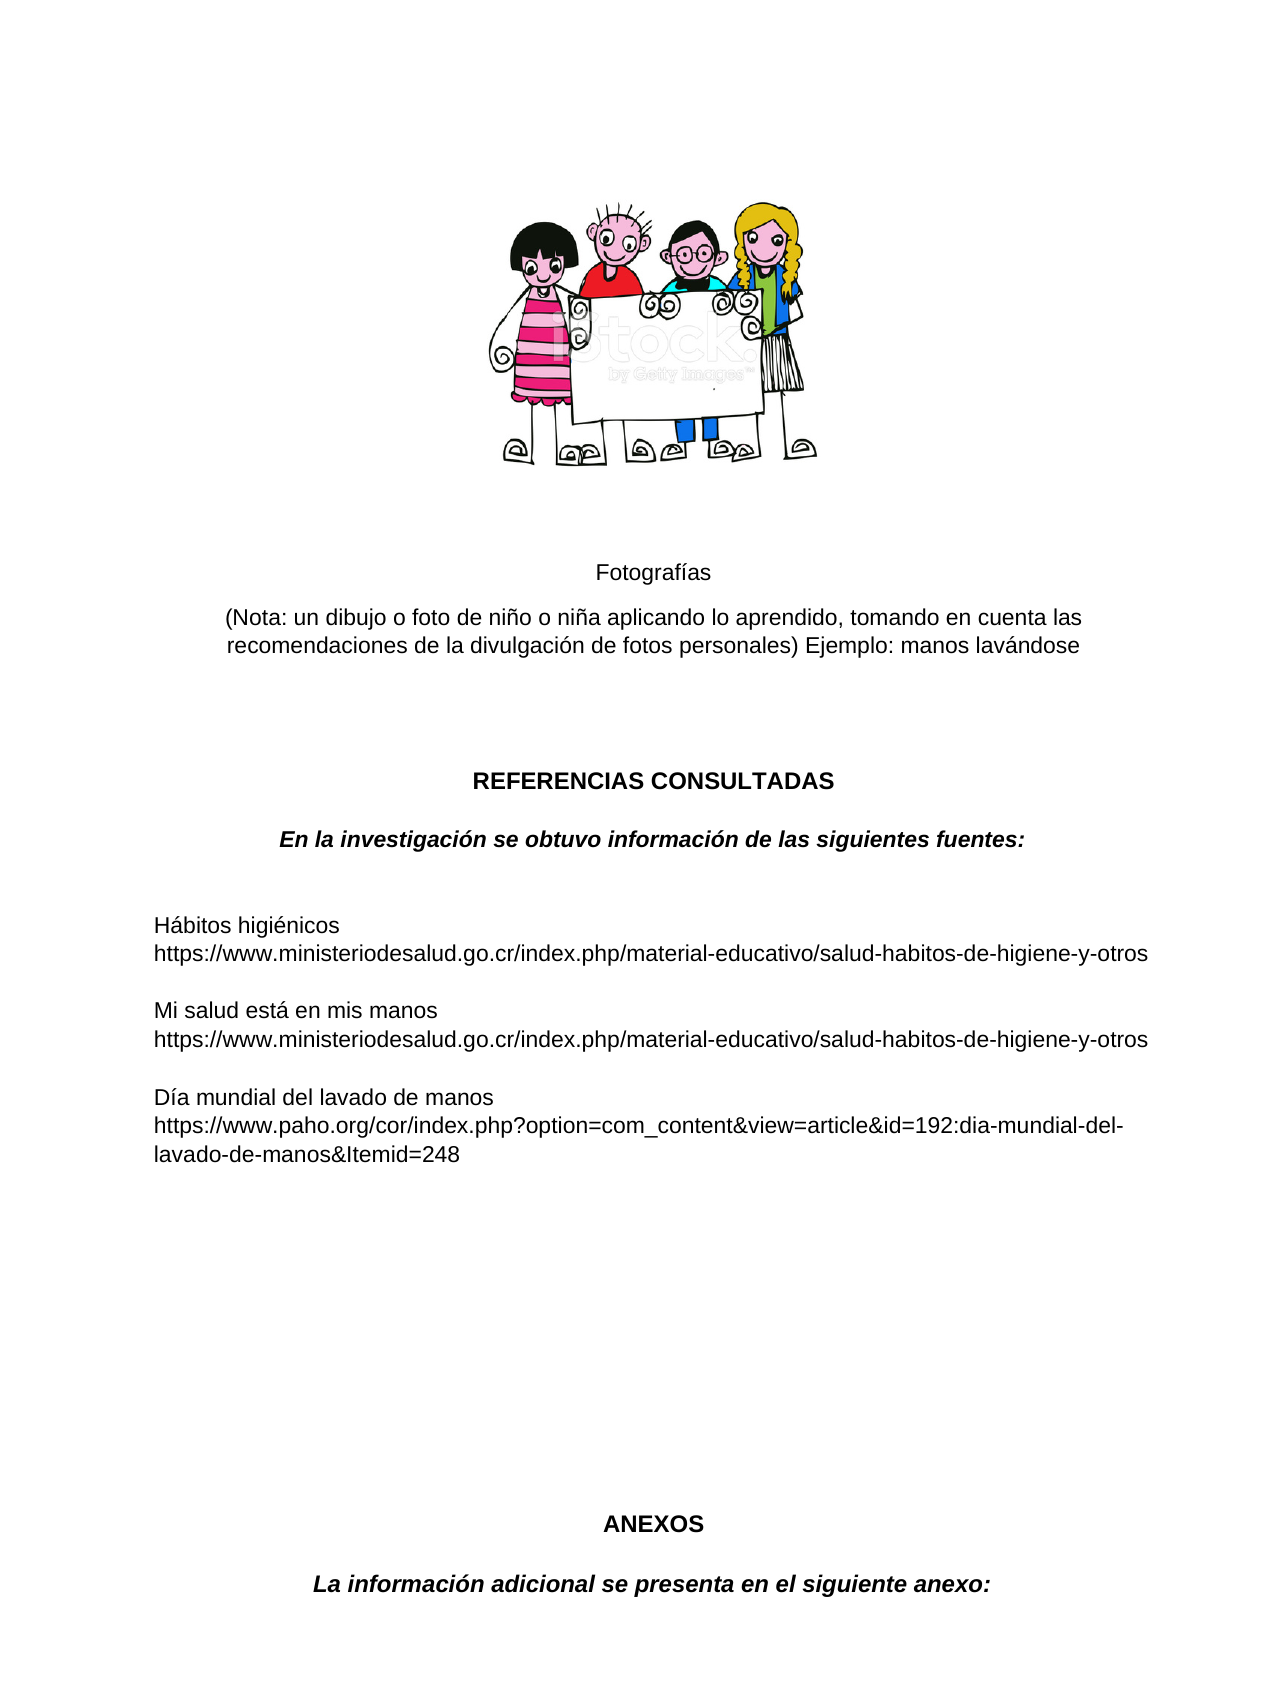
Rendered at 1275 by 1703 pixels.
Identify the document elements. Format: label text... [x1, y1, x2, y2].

text https://www.ministeriodesalud.go.cr/index.php/material-educativo/salud-habitos-de-higiene-y-otros [154, 1026, 1153, 1052]
text En la investigación se obtuvo información de las siguientes fuentes: [154, 826, 1153, 853]
text Mi salud está en mis manos [154, 997, 1153, 1023]
text https://www.ministeriodesalud.go.cr/index.php/material-educativo/salud-habitos-de-higiene-y-otros [154, 940, 1153, 967]
text Fotografías [154, 559, 1153, 585]
text https://www.paho.org/cor/index.php?option=com_content&view=article&id=192:dia-mundial-del-lavado-de-manos&Itemid=248 [154, 1112, 1153, 1167]
text (Nota: un dibujo o foto de niño o niña aplicando lo aprendido, tomando en cuenta las recomendaciones de la divulgación de fotos personales) Ejemplo: manos lavándose [154, 604, 1153, 659]
text La información adicional se presenta en el siguiente anexo: [154, 1570, 1153, 1597]
text Hábitos higiénicos [154, 912, 1153, 938]
text ANEXOS [154, 1510, 1153, 1538]
text Día mundial del lavado de manos [154, 1084, 1153, 1110]
text REFERENCIAS CONSULTADAS [154, 767, 1153, 794]
picture [486, 191, 821, 468]
